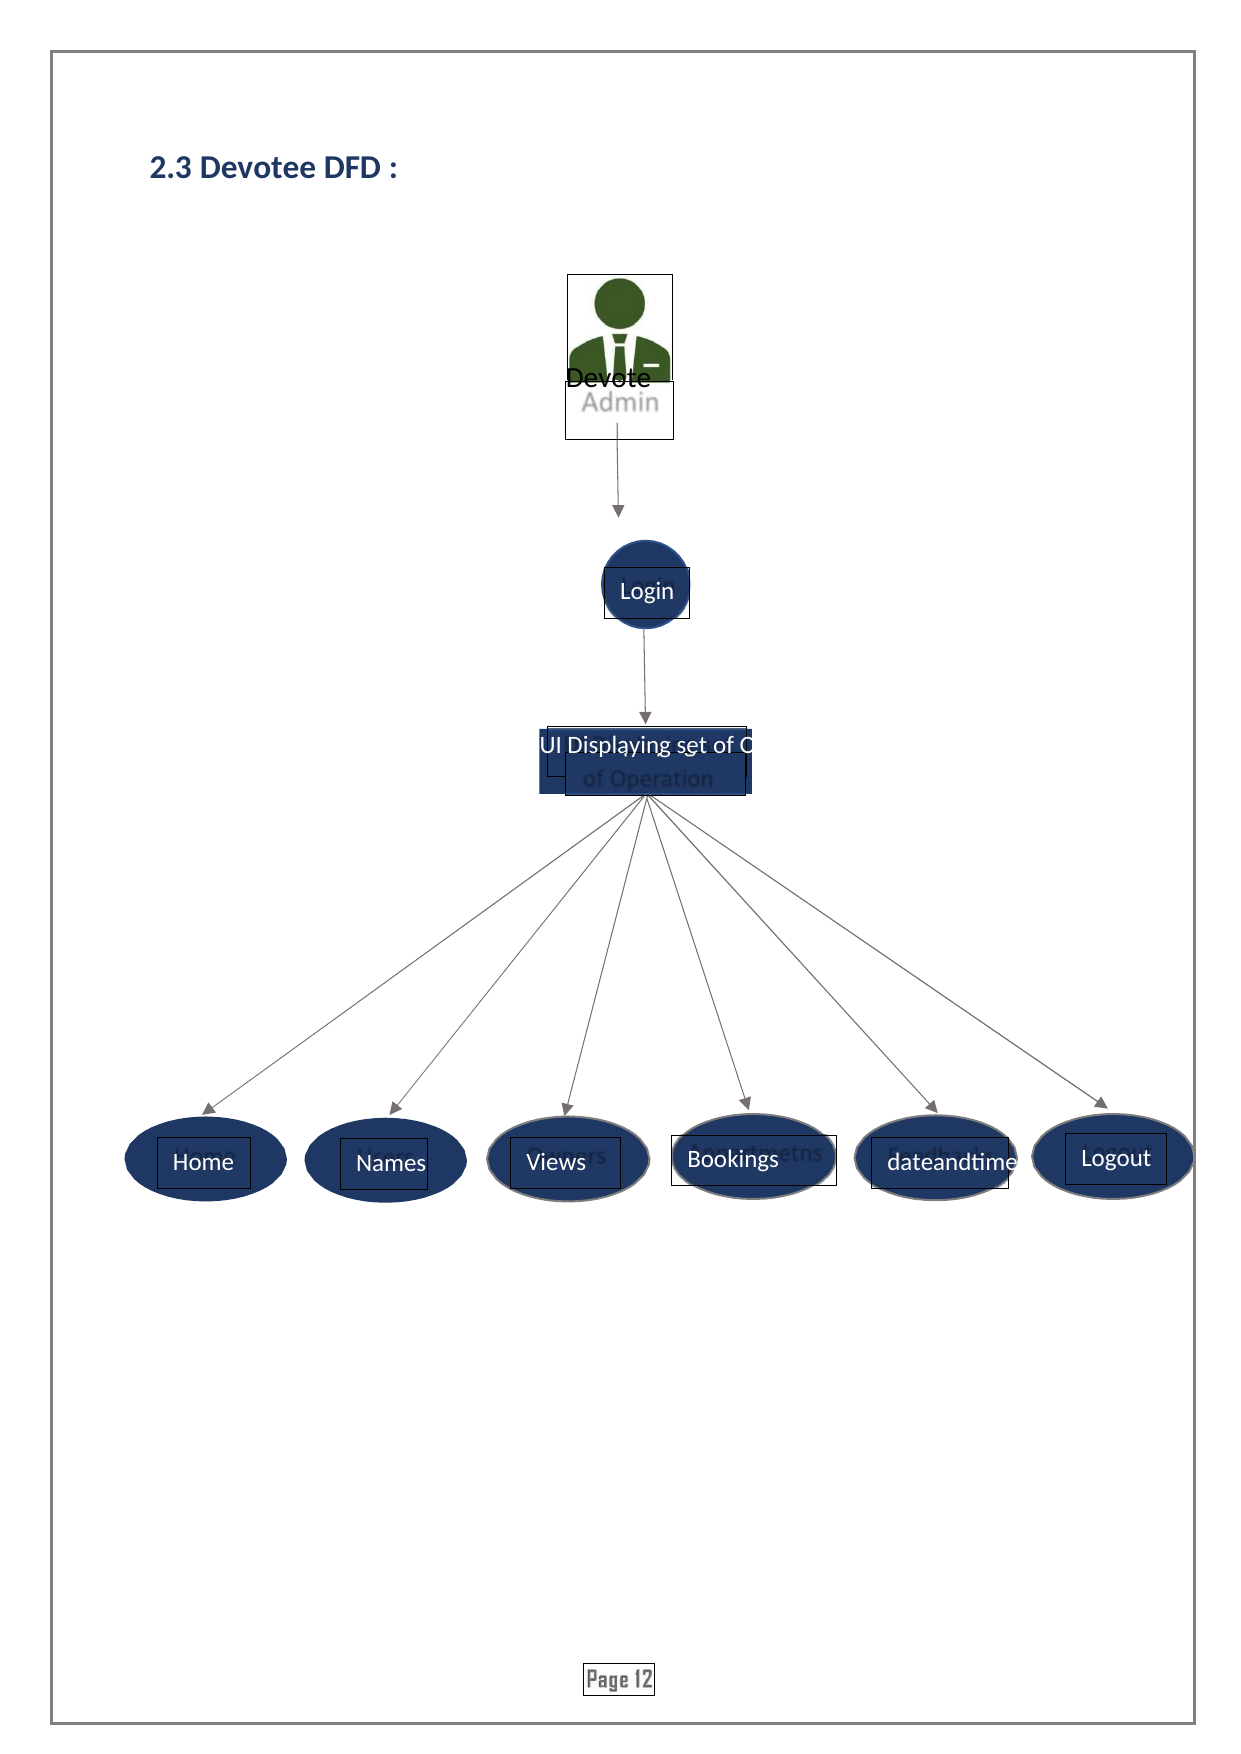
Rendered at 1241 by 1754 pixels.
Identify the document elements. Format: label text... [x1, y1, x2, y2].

picture [602, 743, 608, 751]
picture [742, 739, 746, 751]
picture [716, 743, 723, 751]
picture [568, 275, 674, 381]
picture [872, 1138, 1008, 1188]
picture [341, 1139, 427, 1189]
picture [1066, 1134, 1166, 1184]
picture [584, 1664, 654, 1695]
picture [566, 382, 673, 439]
picture [571, 739, 579, 751]
subtitle Devotee DFD : [149, 146, 1193, 187]
picture [672, 1136, 836, 1185]
picture [158, 1138, 250, 1188]
picture [650, 743, 655, 752]
picture [548, 727, 746, 776]
picture [511, 1138, 620, 1188]
picture [570, 370, 579, 381]
picture [615, 375, 623, 381]
picture [566, 753, 745, 795]
picture [605, 568, 689, 618]
